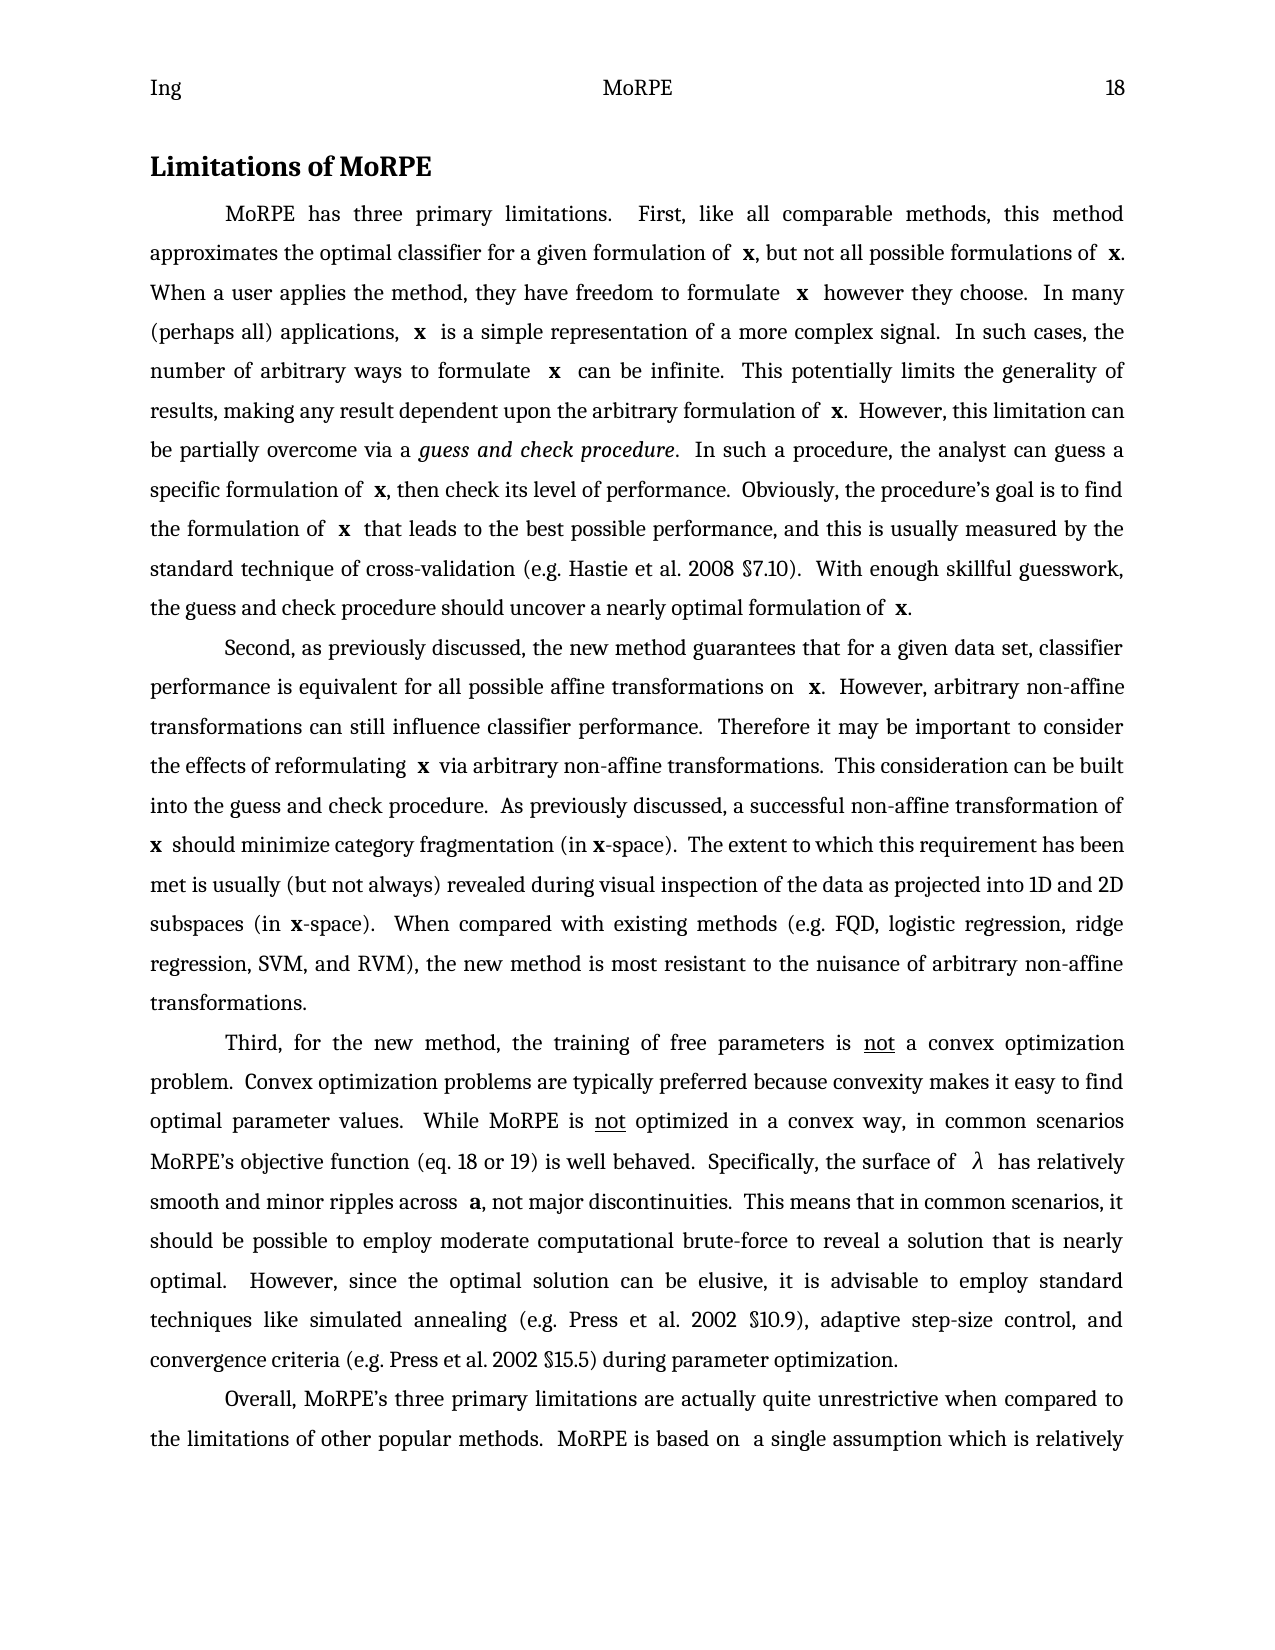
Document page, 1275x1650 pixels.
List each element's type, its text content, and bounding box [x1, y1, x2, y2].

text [150, 1386, 1125, 1452]
text MoRPE has three primary limitations. First, like all comparable methods, this method approximates the optimal classifier for a given formulation of x, but not all possible formulations of x. When a user applies the method, they have freedom to formulate x however they choose. In many (perhaps all) applications, x is a simple representation of a more complex signal. In such cases, the number of arbitrary ways to formulate x can be infinite. This potentially limits the generality of results, making any result dependent upon the arbitrary formulation of x. However, this limitation can be partially overcome via a guess and check procedure. In such a procedure, the analyst can guess a specific formulation of x, then check its level of performance. Obviously, the procedure’s goal is to find the formulation of x that leads to the best possible performance, and this is usually measured by the standard technique of cross-validation (e.g. Hastie et al. 2008 §7.10). With enough skillful guesswork, the guess and check procedure should uncover a nearly optimal formulation of x. [150, 200, 1125, 621]
text Second, as previously discussed, the new method guarantees that for a given data set, classifier performance is equivalent for all possible affine transformations on x. However, arbitrary non-affine transformations can still influence classifier performance. Therefore it may be important to consider the effects of reformulating x via arbitrary non-affine transformations. This consideration can be built into the guess and check procedure. As previously discussed, a successful non-affine transformation of x should minimize category fragmentation (in x-space). The extent to which this requirement has been met is usually (but not always) revealed during visual inspection of the data as projected into 1D and 2D subspaces (in x-space). When compared with existing methods (e.g. FQD, logistic regression, ridge regression, SVM, and RVM), the new method is most resistant to the nuisance of arbitrary non-affine transformations. [150, 634, 1125, 1016]
text Third, for the new method, the training of free parameters is not a convex optimization problem. Convex optimization problems are typically preferred because convexity makes it easy to find optimal parameter values. While MoRPE is not optimized in a convex way, in common scenarios MoRPE’s objective function (eq. 18 or 19) is well behaved. Specifically, the surface of has relatively smooth and minor ripples across a, not major discontinuities. This means that in common scenarios, it should be possible to employ moderate computational brute-force to reveal a solution that is nearly optimal. However, since the optimal solution can be elusive, it is advisable to employ standard techniques like simulated annealing (e.g. Press et al. 2002 §10.9), adaptive step-size control, and convergence criteria (e.g. Press et al. 2002 §15.5) during parameter optimization. [150, 1029, 1125, 1373]
subtitle Limitations of MoRPE [150, 150, 1125, 183]
